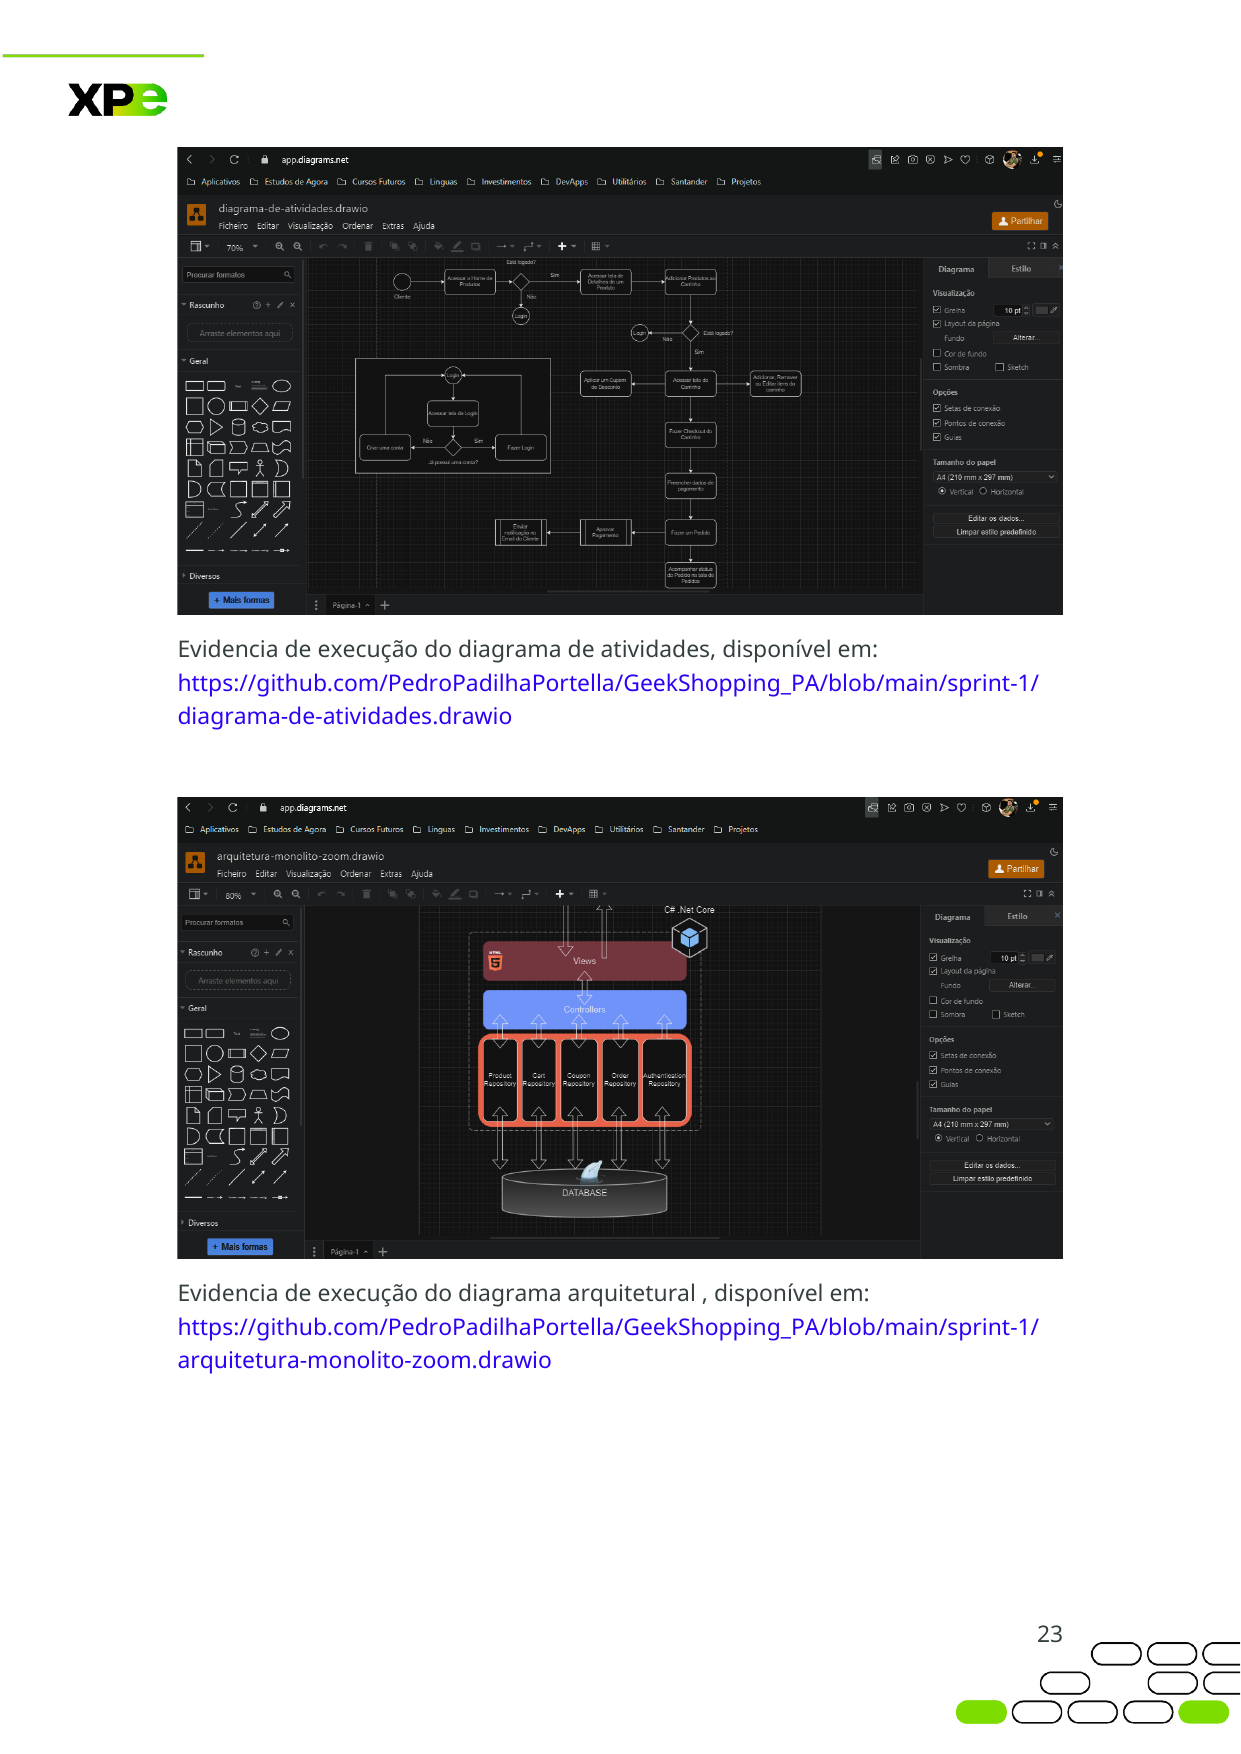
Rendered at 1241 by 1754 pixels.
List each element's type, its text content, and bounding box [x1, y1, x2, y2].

text Evidencia de execução do diagrama de atividades, disponível em: https://github.com/PedroPadilhaPortella/GeekShopping_PA/blob/main/sprint-1/diagrama-de-atividades.drawio [177, 631, 1063, 731]
picture [177, 797, 1063, 1259]
text Evidencia de execução do diagrama arquitetural , disponível em: https://github.com/PedroPadilhaPortella/GeekShopping_PA/blob/main/sprint-1/arquitetura-monolito-zoom.drawio [177, 1275, 1063, 1375]
picture [2, 51, 1063, 615]
picture [955, 1642, 1241, 1724]
